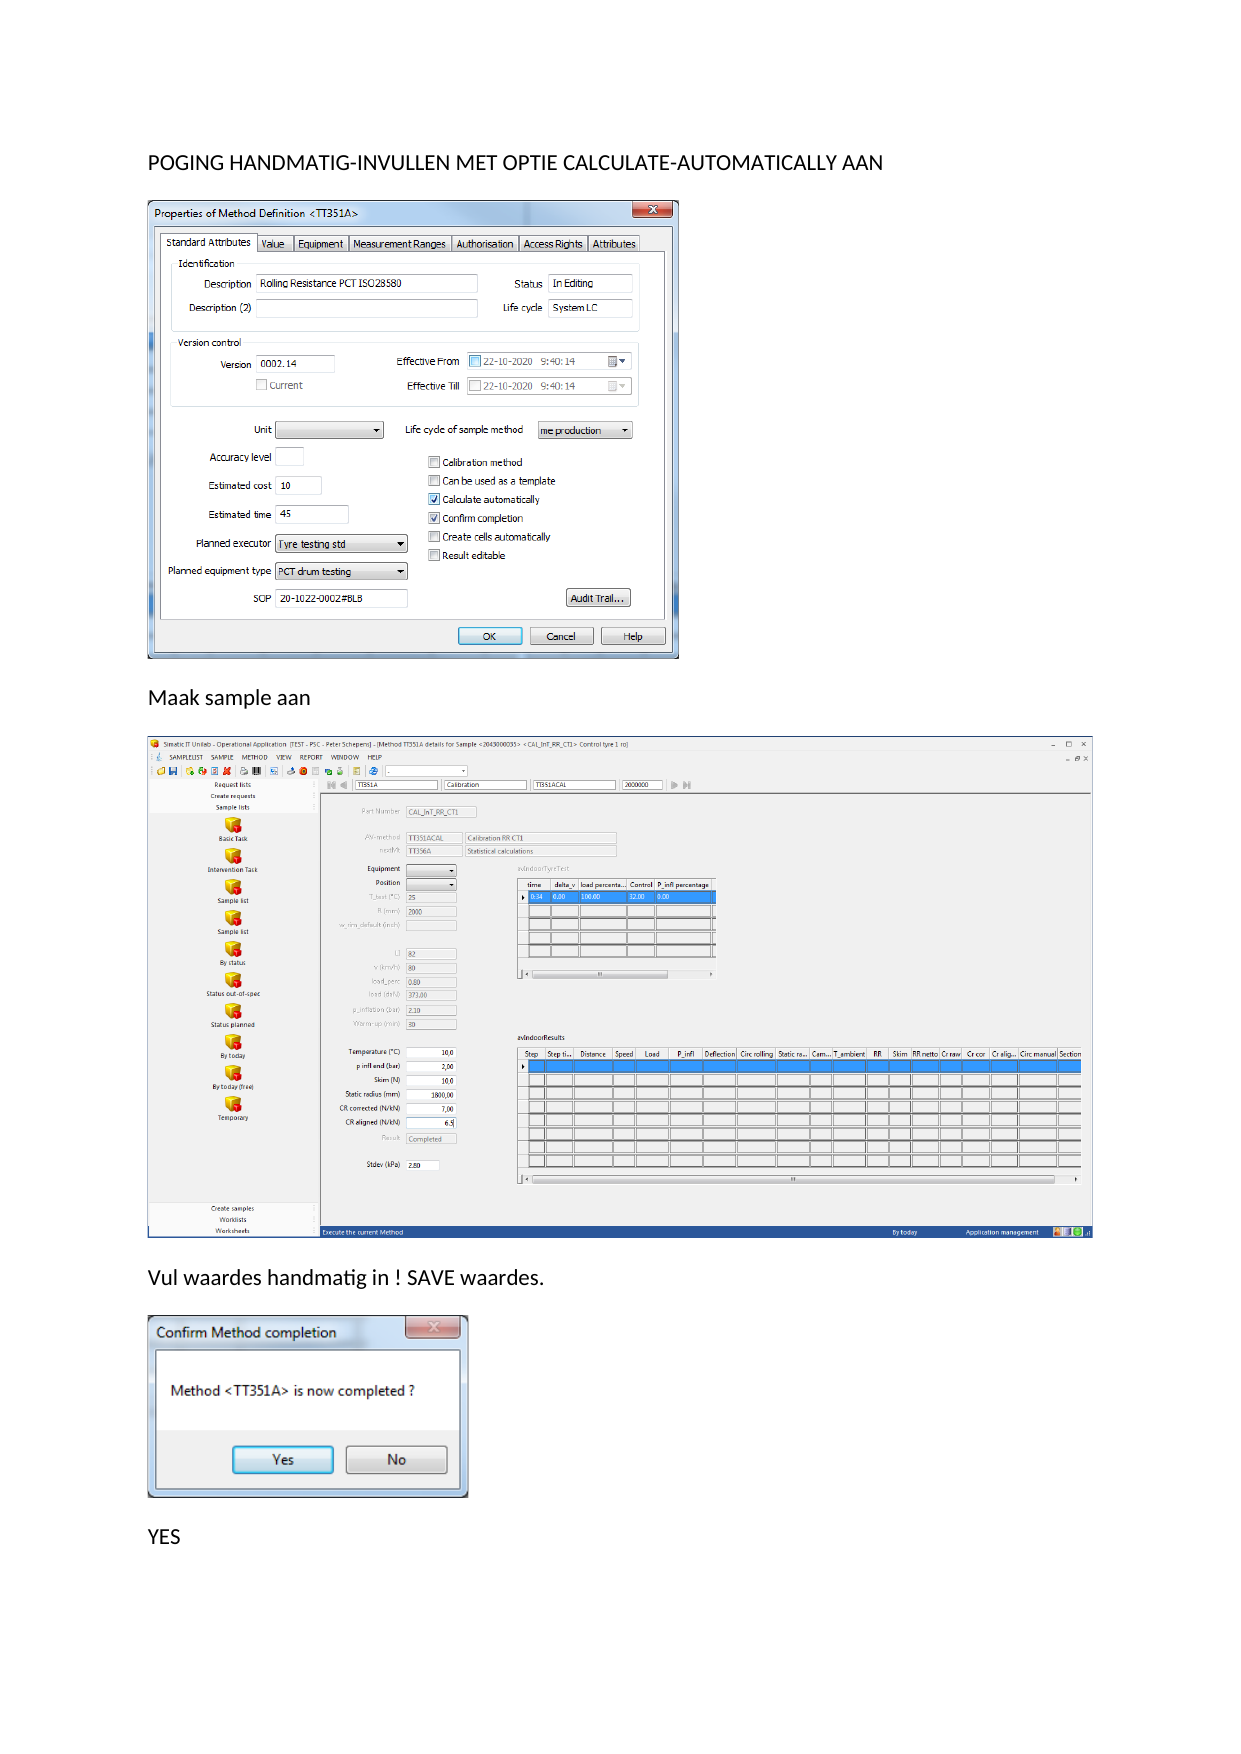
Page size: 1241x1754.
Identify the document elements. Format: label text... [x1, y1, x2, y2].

picture [147, 200, 679, 659]
text YES [148, 1522, 1093, 1550]
text Vul waardes handmatig in ! SAVE waardes. [148, 1263, 1093, 1291]
picture [147, 1315, 469, 1498]
text POGING HANDMATIG-INVULLEN MET OPTIE CALCULATE-AUTOMATICALLY AAN [148, 148, 1093, 176]
picture [147, 736, 1093, 1238]
text Maak sample aan [148, 683, 1093, 711]
